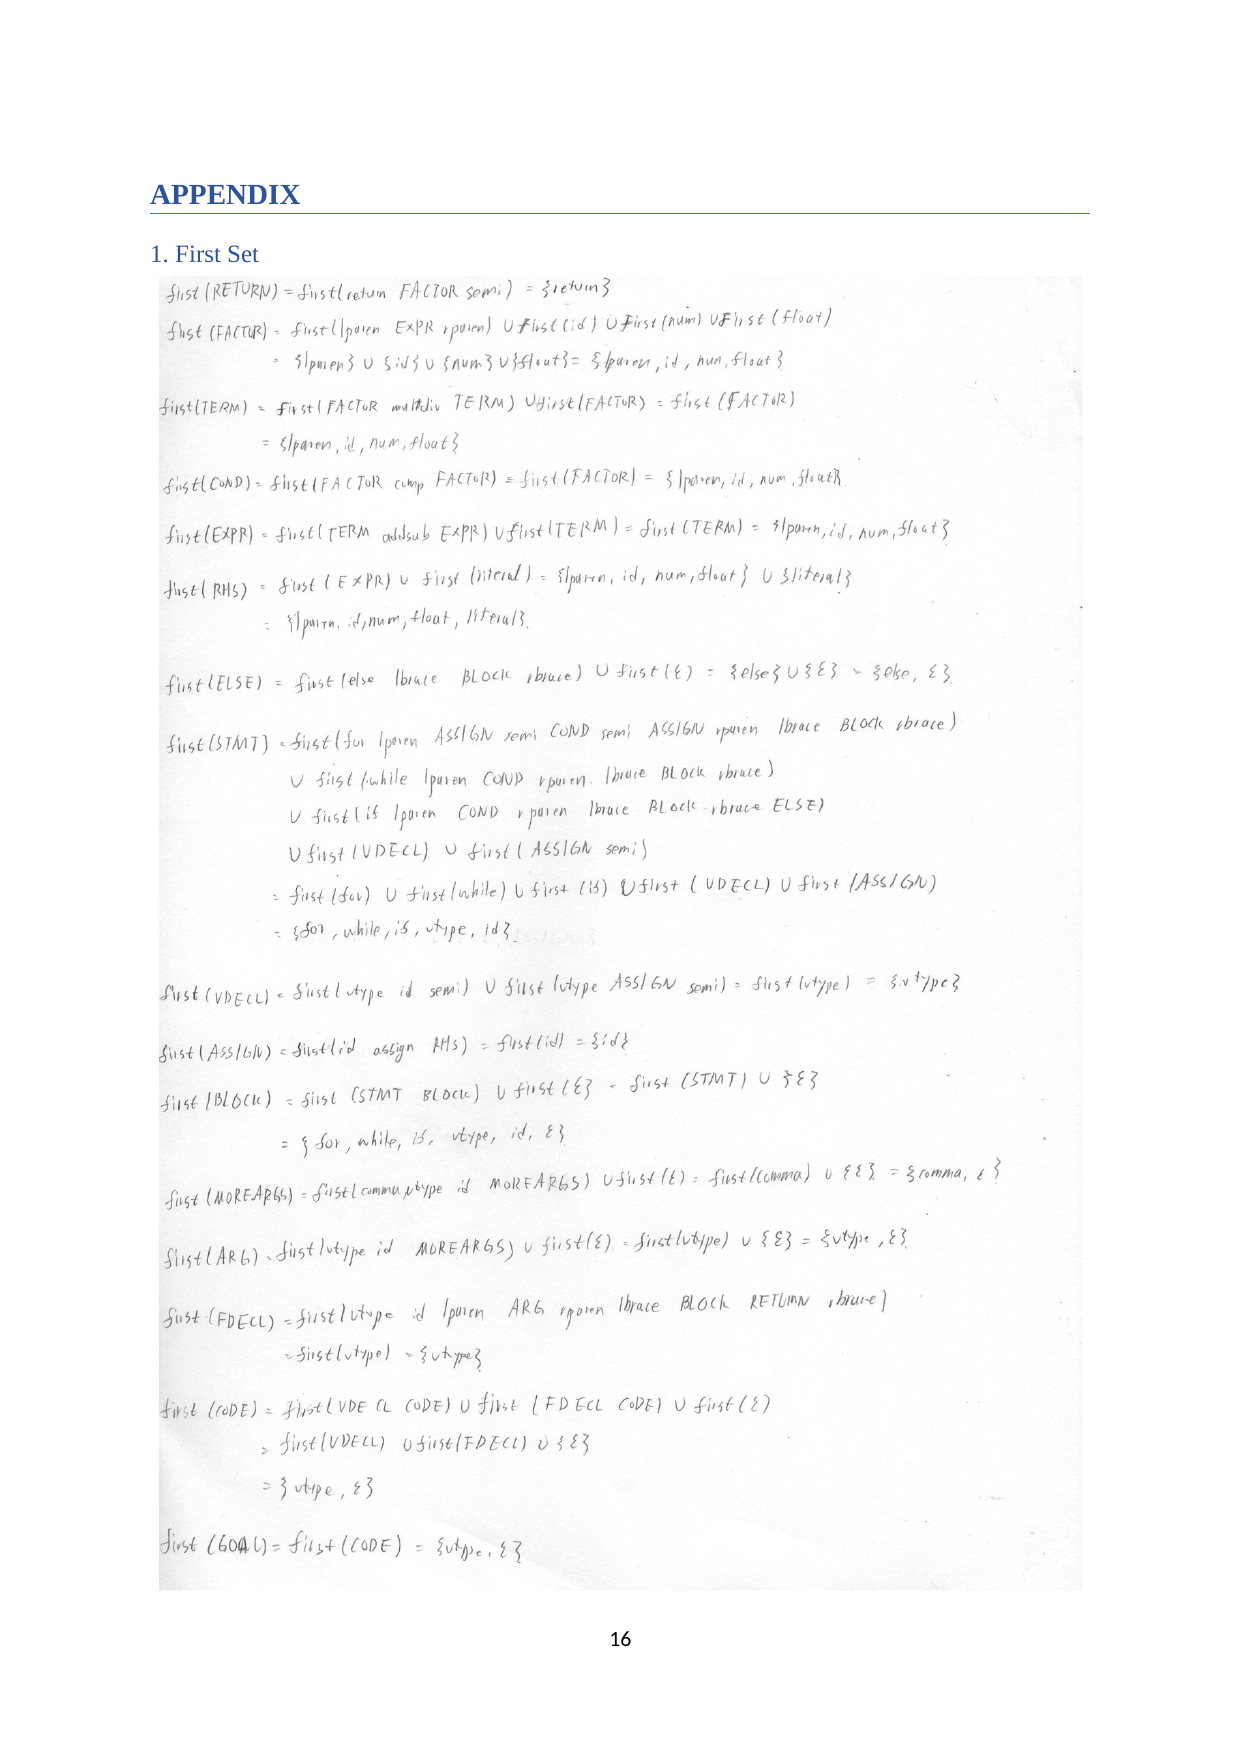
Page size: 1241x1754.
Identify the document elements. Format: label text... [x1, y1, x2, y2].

picture [150, 267, 1091, 1593]
subtitle 1. First Set [150, 239, 1090, 267]
subtitle APPENDIX [150, 177, 1090, 213]
